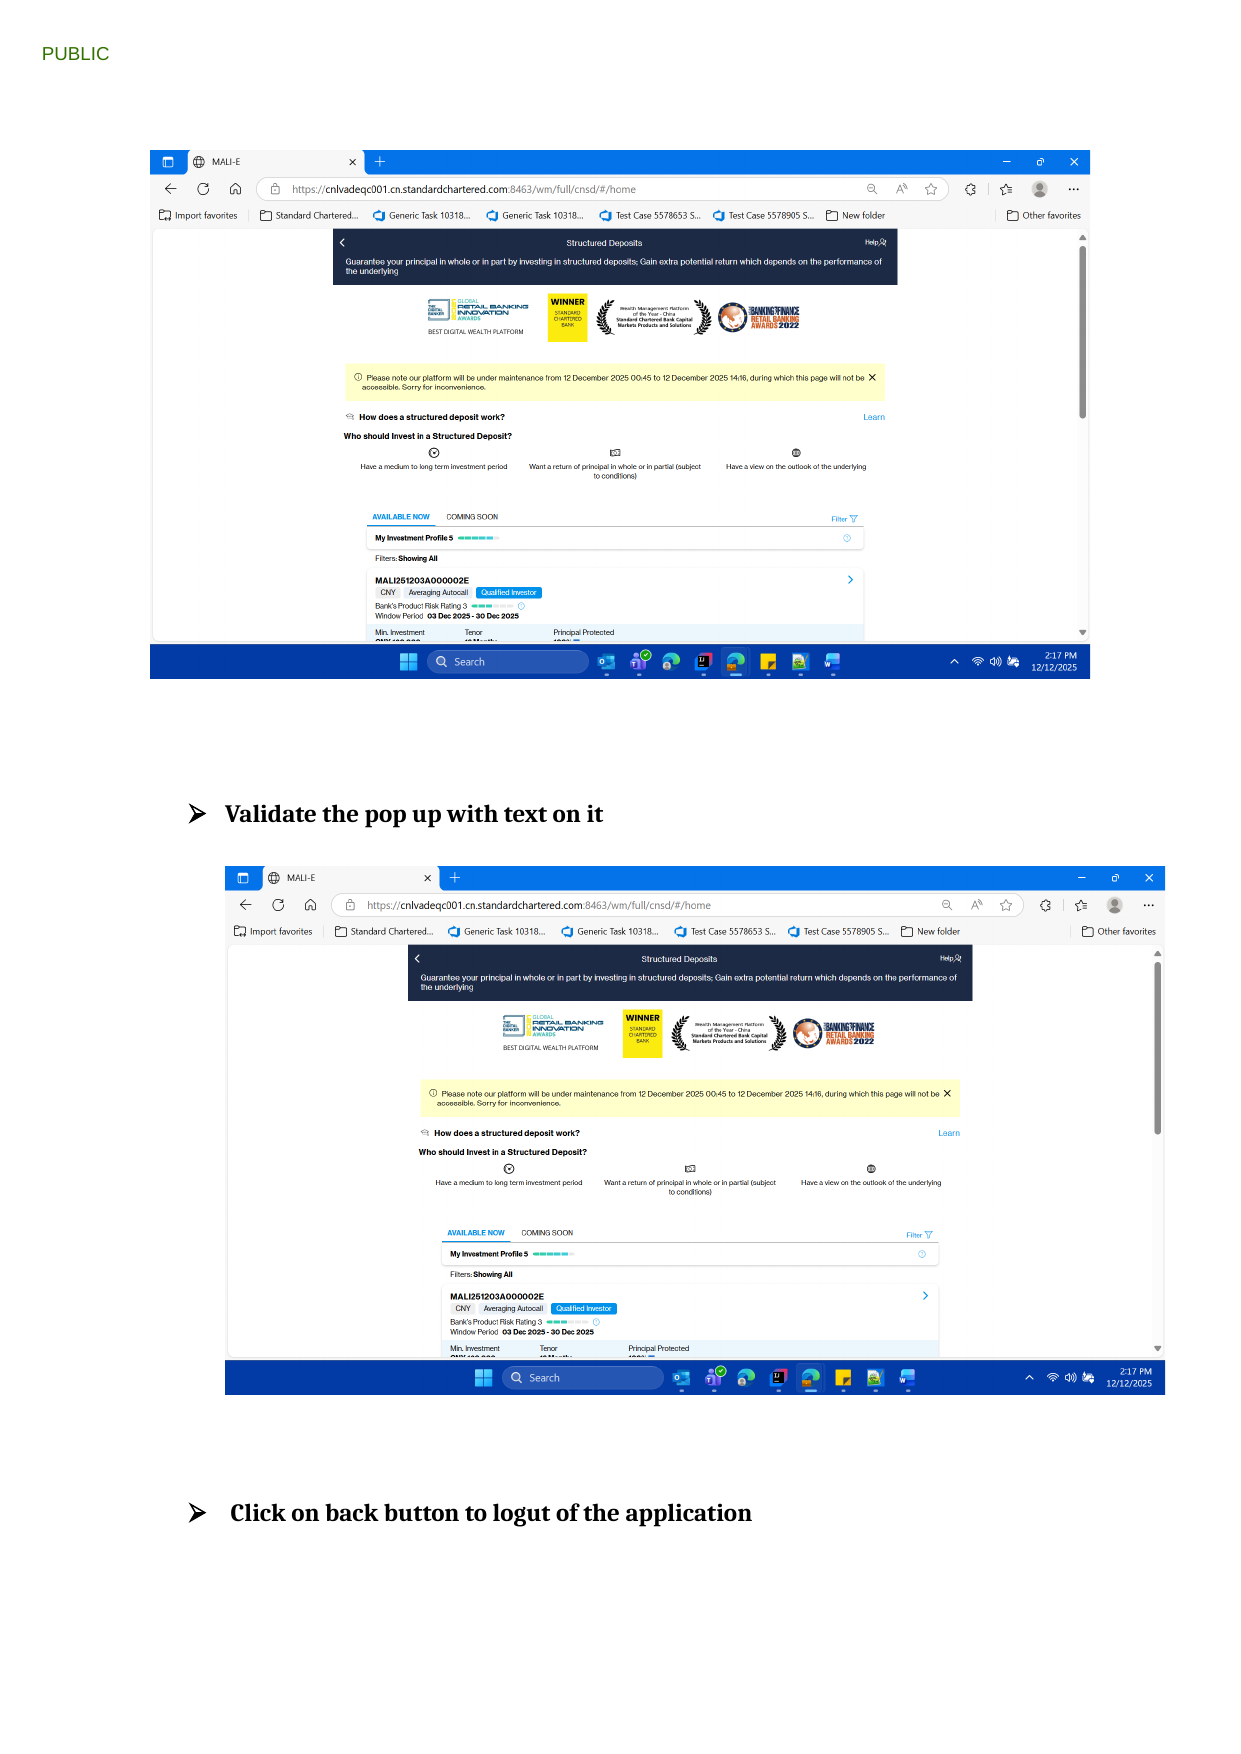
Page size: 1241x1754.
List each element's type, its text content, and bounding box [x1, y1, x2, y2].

picture [150, 150, 1091, 679]
list Click on back button to logut of the application [187, 1499, 1090, 1528]
picture [225, 866, 1166, 1395]
list Validate the pop up with text on it [187, 800, 1090, 829]
